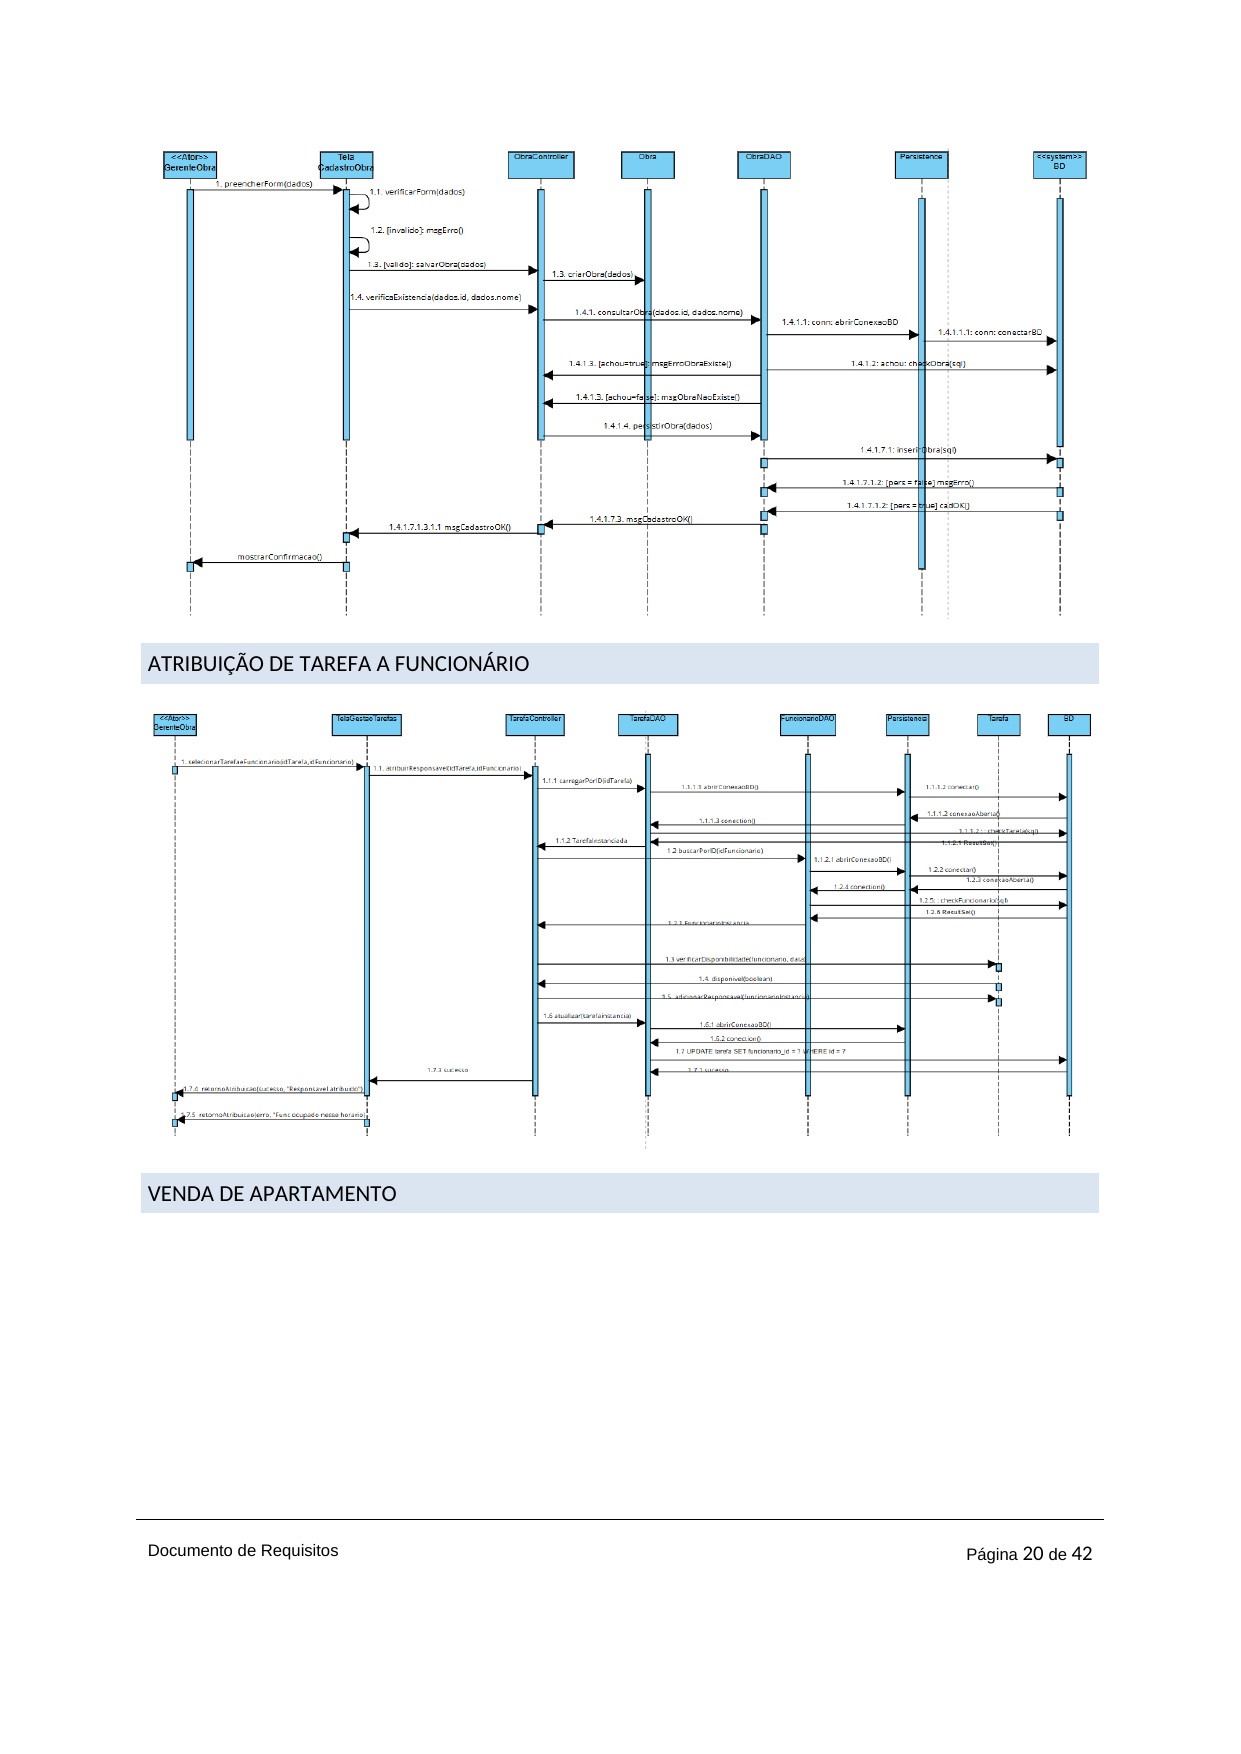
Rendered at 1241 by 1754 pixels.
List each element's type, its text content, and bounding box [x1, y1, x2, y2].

subtitle ATRIBUIÇÃO DE TAREFA A FUNCIONÁRIO [148, 649, 1092, 677]
picture [147, 708, 1093, 1149]
subtitle VENDA DE APARTAMENTO [148, 1179, 1092, 1207]
picture [147, 147, 1093, 619]
